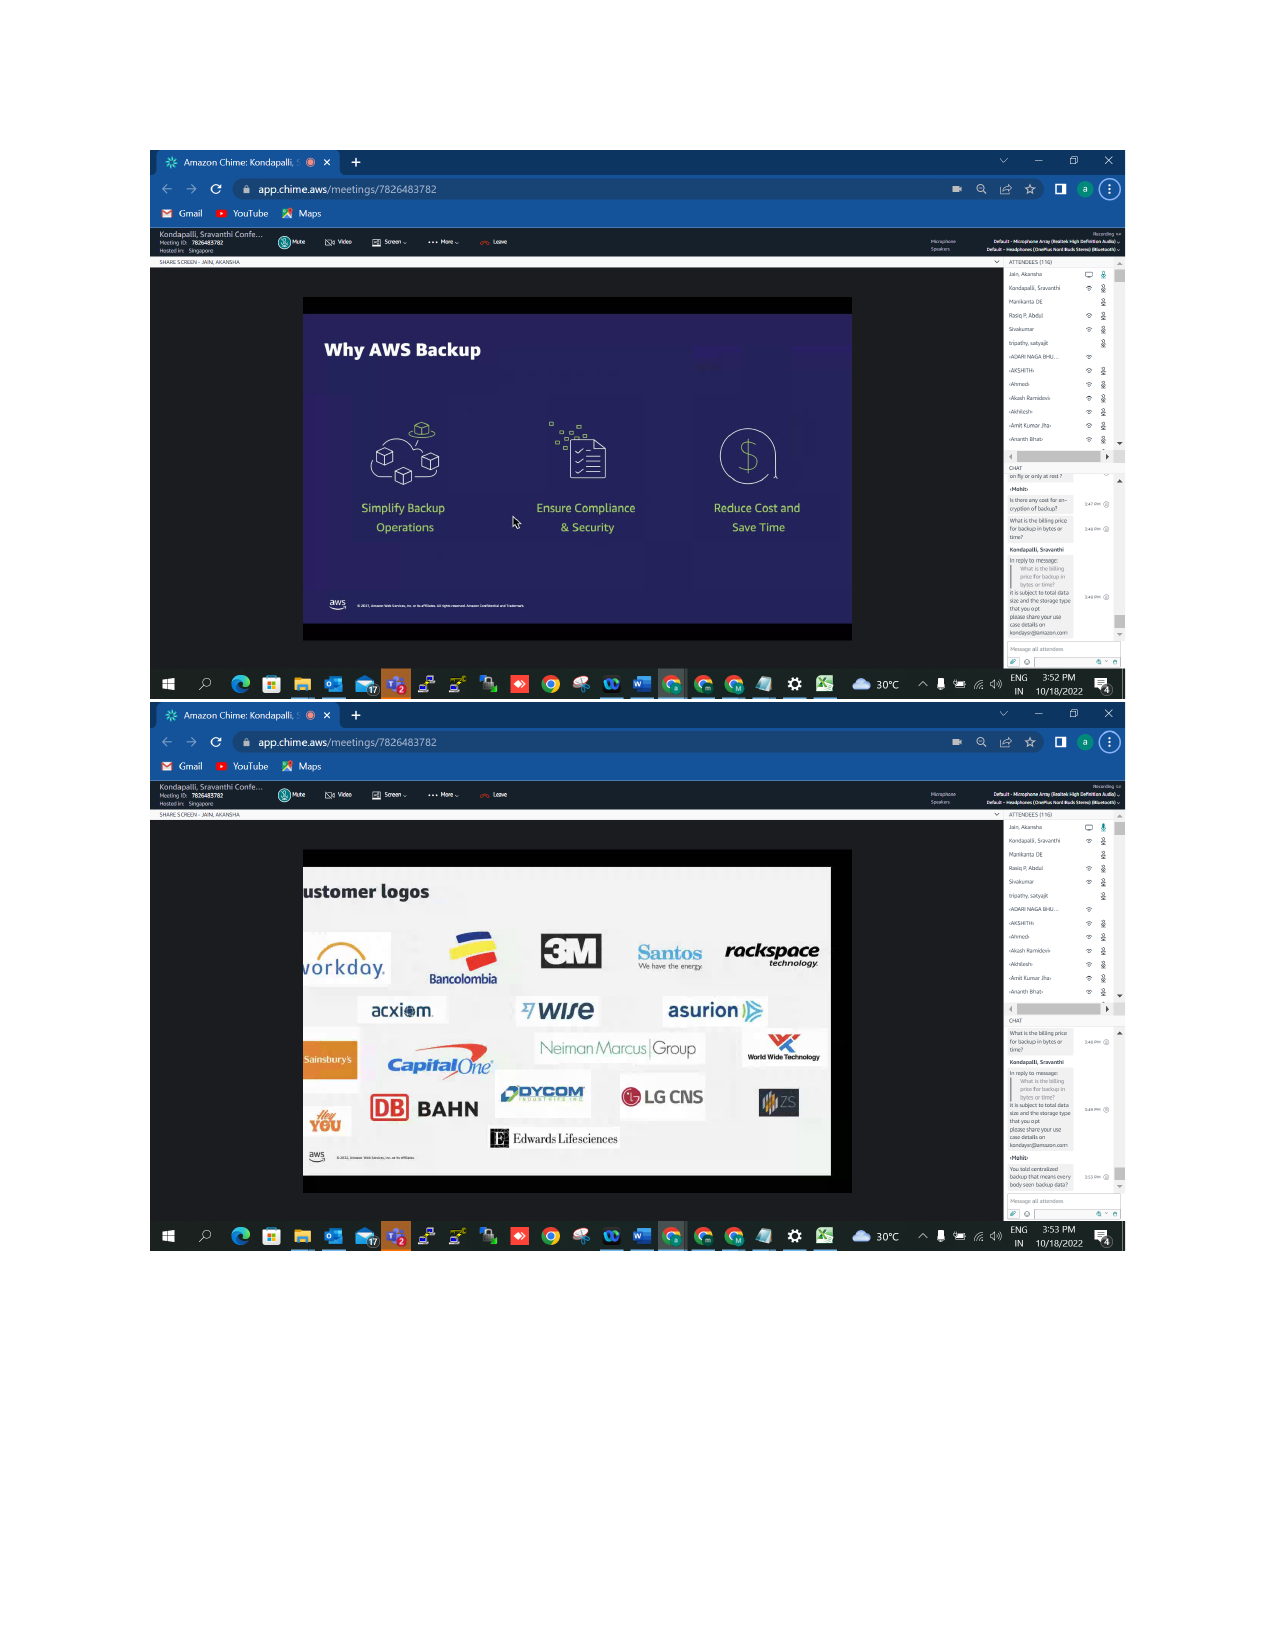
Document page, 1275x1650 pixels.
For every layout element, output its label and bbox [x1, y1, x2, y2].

picture [150, 702, 1125, 1251]
picture [150, 150, 1125, 699]
